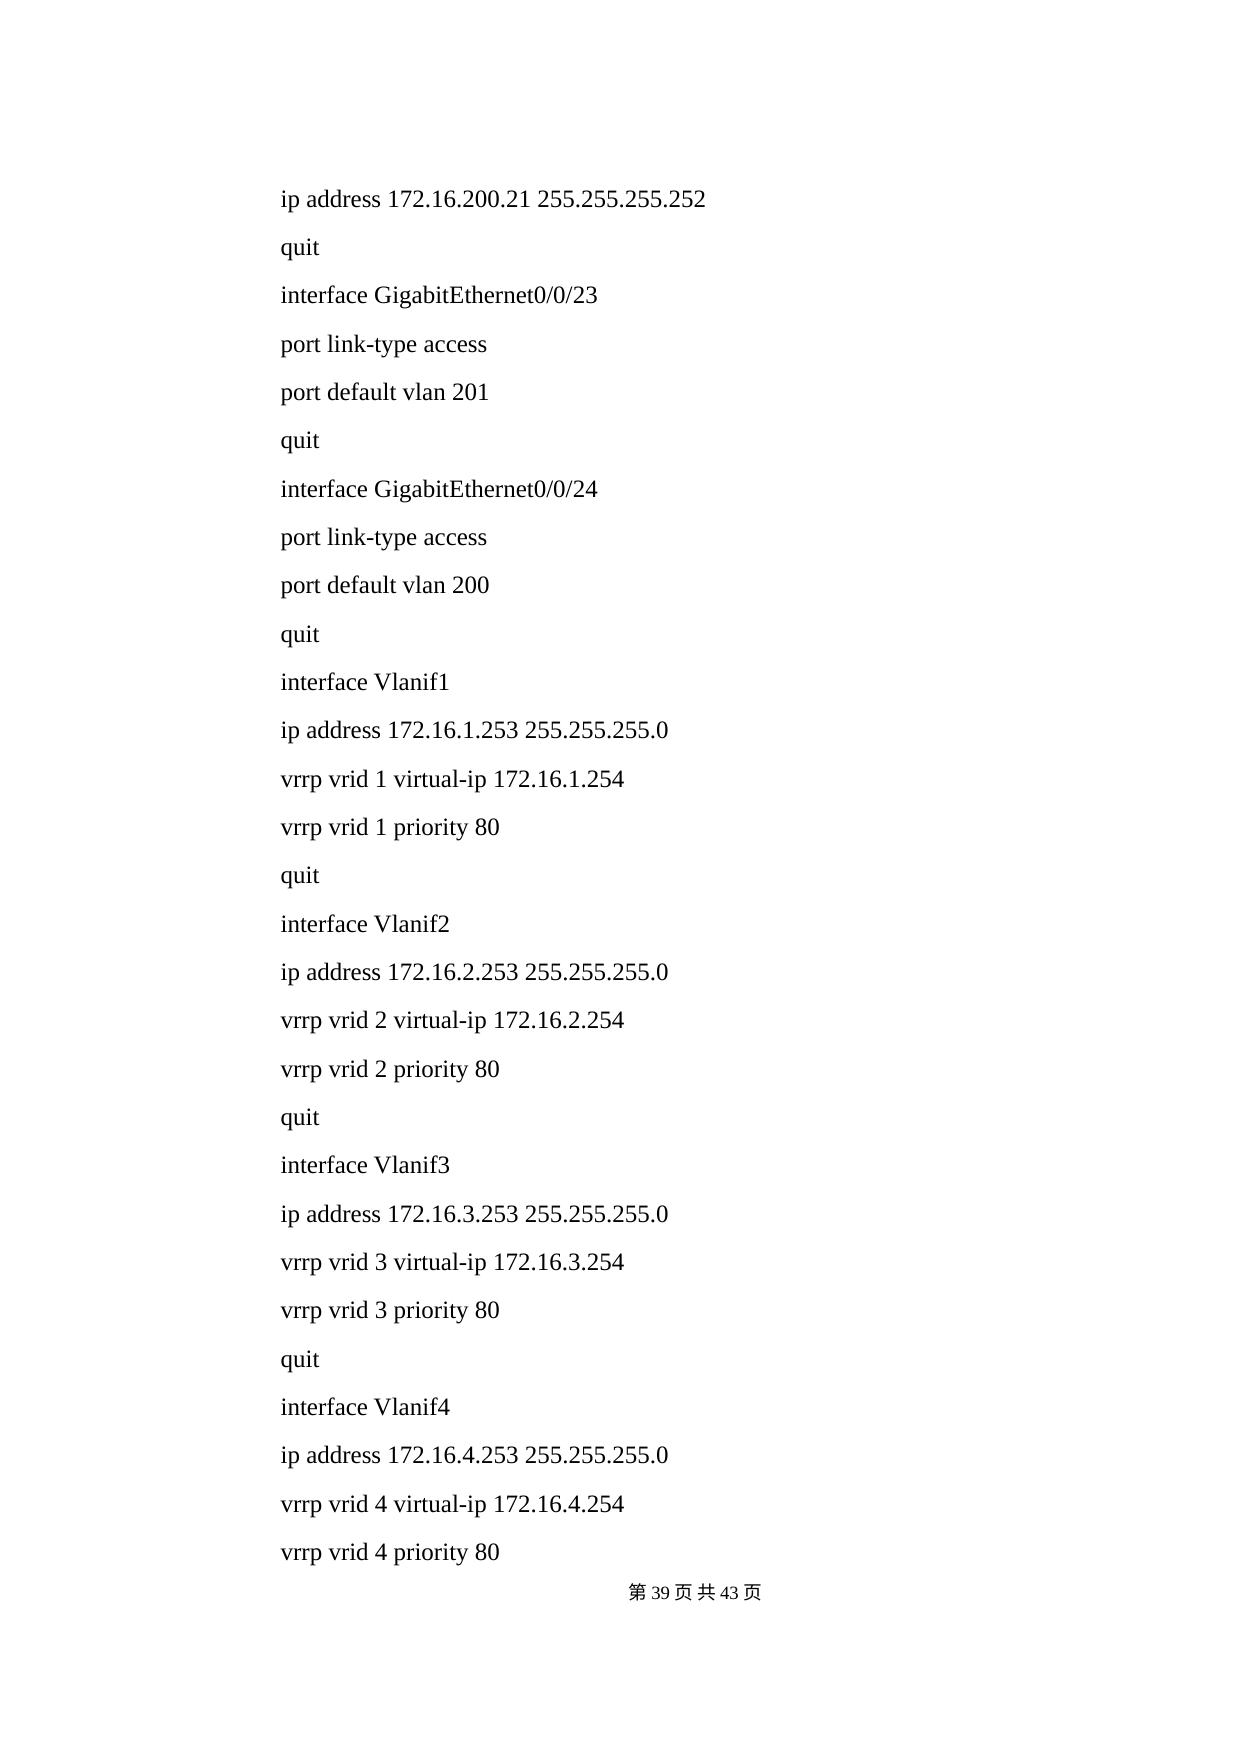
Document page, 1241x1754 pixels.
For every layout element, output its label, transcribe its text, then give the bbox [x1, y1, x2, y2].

text port default vlan 200 [230, 568, 1122, 602]
text ip address 172.16.1.253 255.255.255.0 [230, 713, 1122, 747]
text vrrp vrid 1 priority 80 [230, 809, 1122, 843]
text quit [230, 616, 1122, 650]
text vrrp vrid 4 virtual-ip 172.16.4.254 [230, 1486, 1122, 1520]
text ip address 172.16.4.253 255.255.255.0 [230, 1438, 1122, 1472]
text interface GigabitEthernet0/0/24 [230, 471, 1122, 505]
text vrrp vrid 2 virtual-ip 172.16.2.254 [230, 1003, 1122, 1037]
text quit [230, 1099, 1122, 1133]
text interface Vlanif1 [230, 664, 1122, 698]
text ip address 172.16.2.253 255.255.255.0 [230, 954, 1122, 988]
text vrrp vrid 3 virtual-ip 172.16.3.254 [230, 1244, 1122, 1278]
text interface Vlanif3 [230, 1148, 1122, 1182]
text port link-type access [230, 326, 1122, 360]
text vrrp vrid 3 priority 80 [230, 1293, 1122, 1327]
text ip address 172.16.3.253 255.255.255.0 [230, 1196, 1122, 1230]
text port default vlan 201 [230, 374, 1122, 408]
text quit [230, 423, 1122, 457]
text vrrp vrid 4 priority 80 [230, 1534, 1122, 1568]
text interface GigabitEthernet0/0/23 [230, 278, 1122, 312]
text vrrp vrid 2 priority 80 [230, 1051, 1122, 1085]
text port link-type access [230, 519, 1122, 553]
text interface Vlanif4 [230, 1389, 1122, 1423]
text quit [230, 229, 1122, 263]
text ip address 172.16.200.21 255.255.255.252 [230, 181, 1122, 215]
text quit [230, 858, 1122, 892]
text interface Vlanif2 [230, 906, 1122, 940]
text vrrp vrid 1 virtual-ip 172.16.1.254 [230, 761, 1122, 795]
text quit [230, 1341, 1122, 1375]
